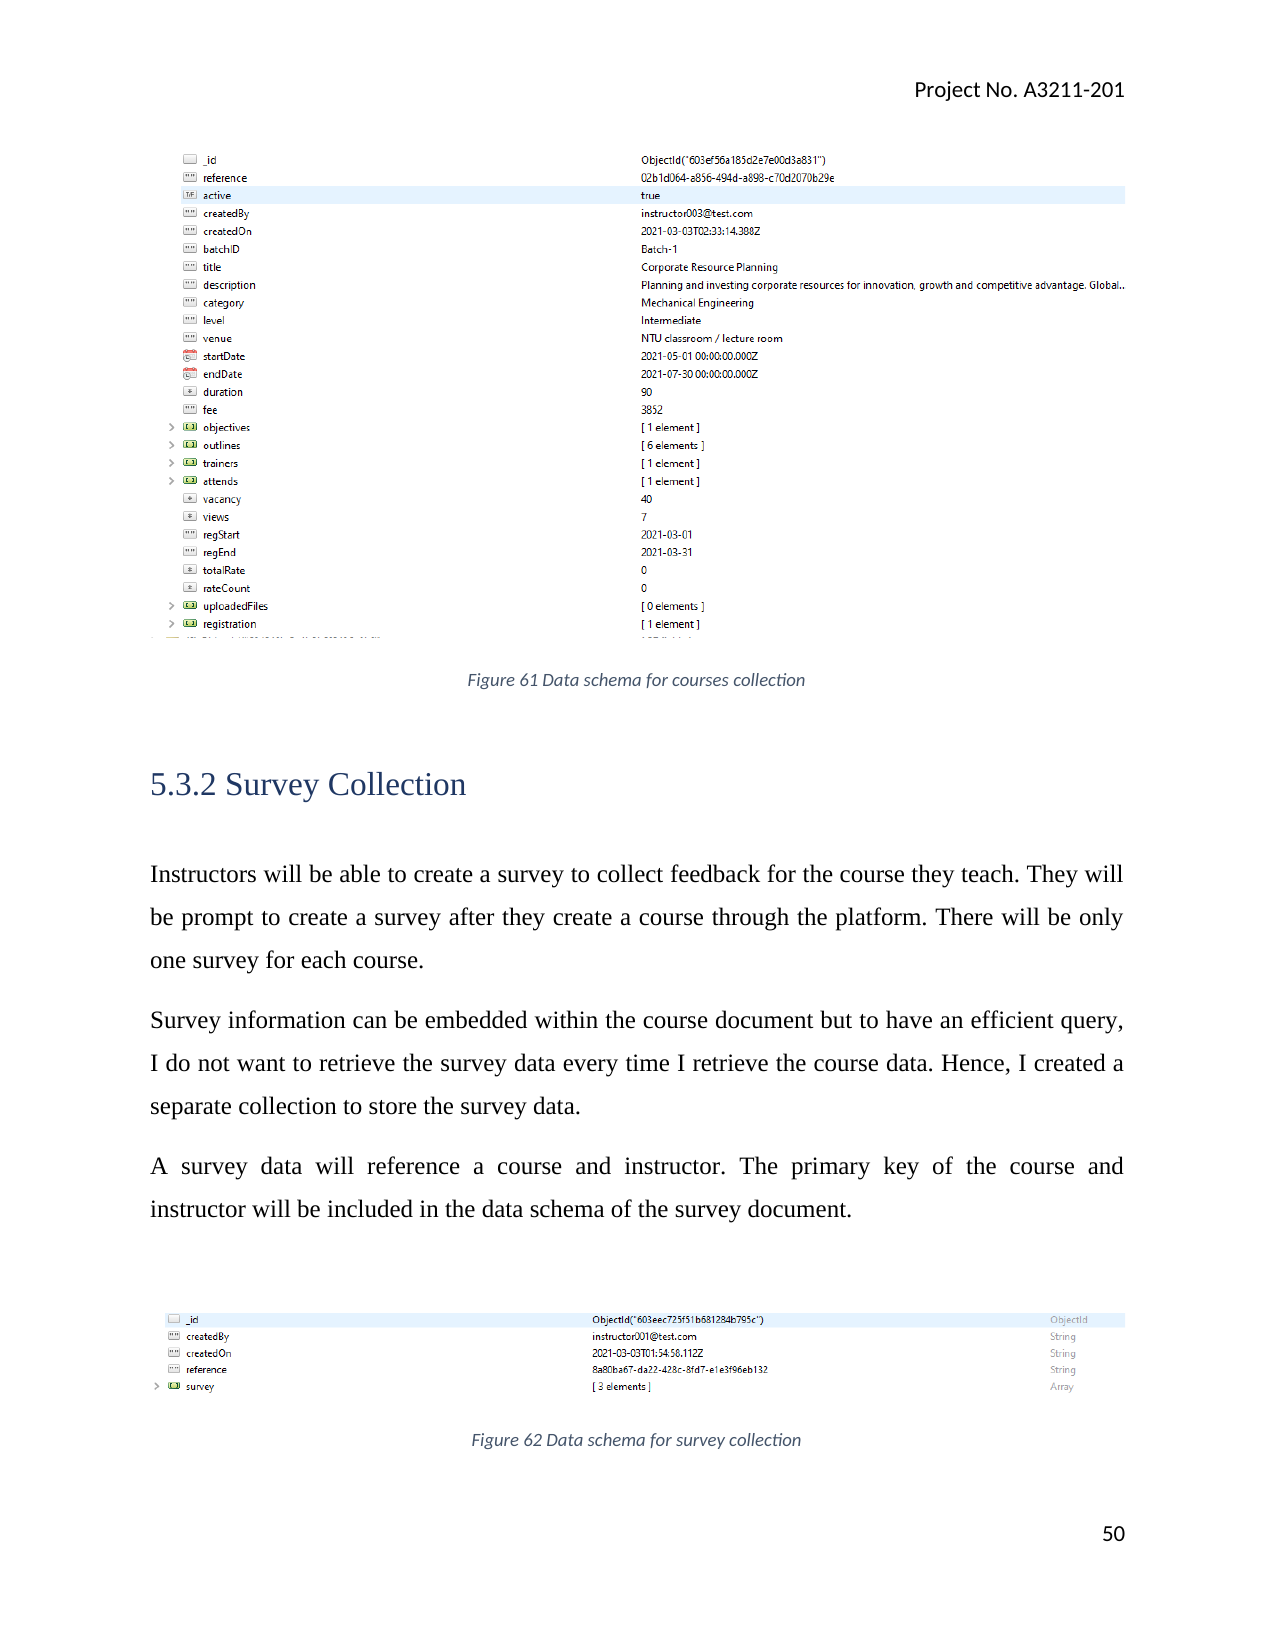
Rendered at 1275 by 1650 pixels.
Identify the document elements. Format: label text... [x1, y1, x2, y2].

text Survey information can be embedded within the course document but to have an efficient query, I do not want to retrieve the survey data every time I retrieve the course data. Hence, I created a separate collection to store the survey data. [150, 1005, 1125, 1120]
text Instructors will be able to create a survey to collect feedback for the course they teach. They will be prompt to create a survey after they create a course through the platform. There will be only one survey for each course. [150, 859, 1125, 974]
text A survey data will reference a course and instructor. The primary key of the course and instructor will be included in the data schema of the survey document. [150, 1151, 1125, 1223]
picture [150, 150, 1125, 638]
subtitle 5.3.2 Survey Collection [150, 765, 1125, 803]
picture [150, 1313, 1125, 1398]
